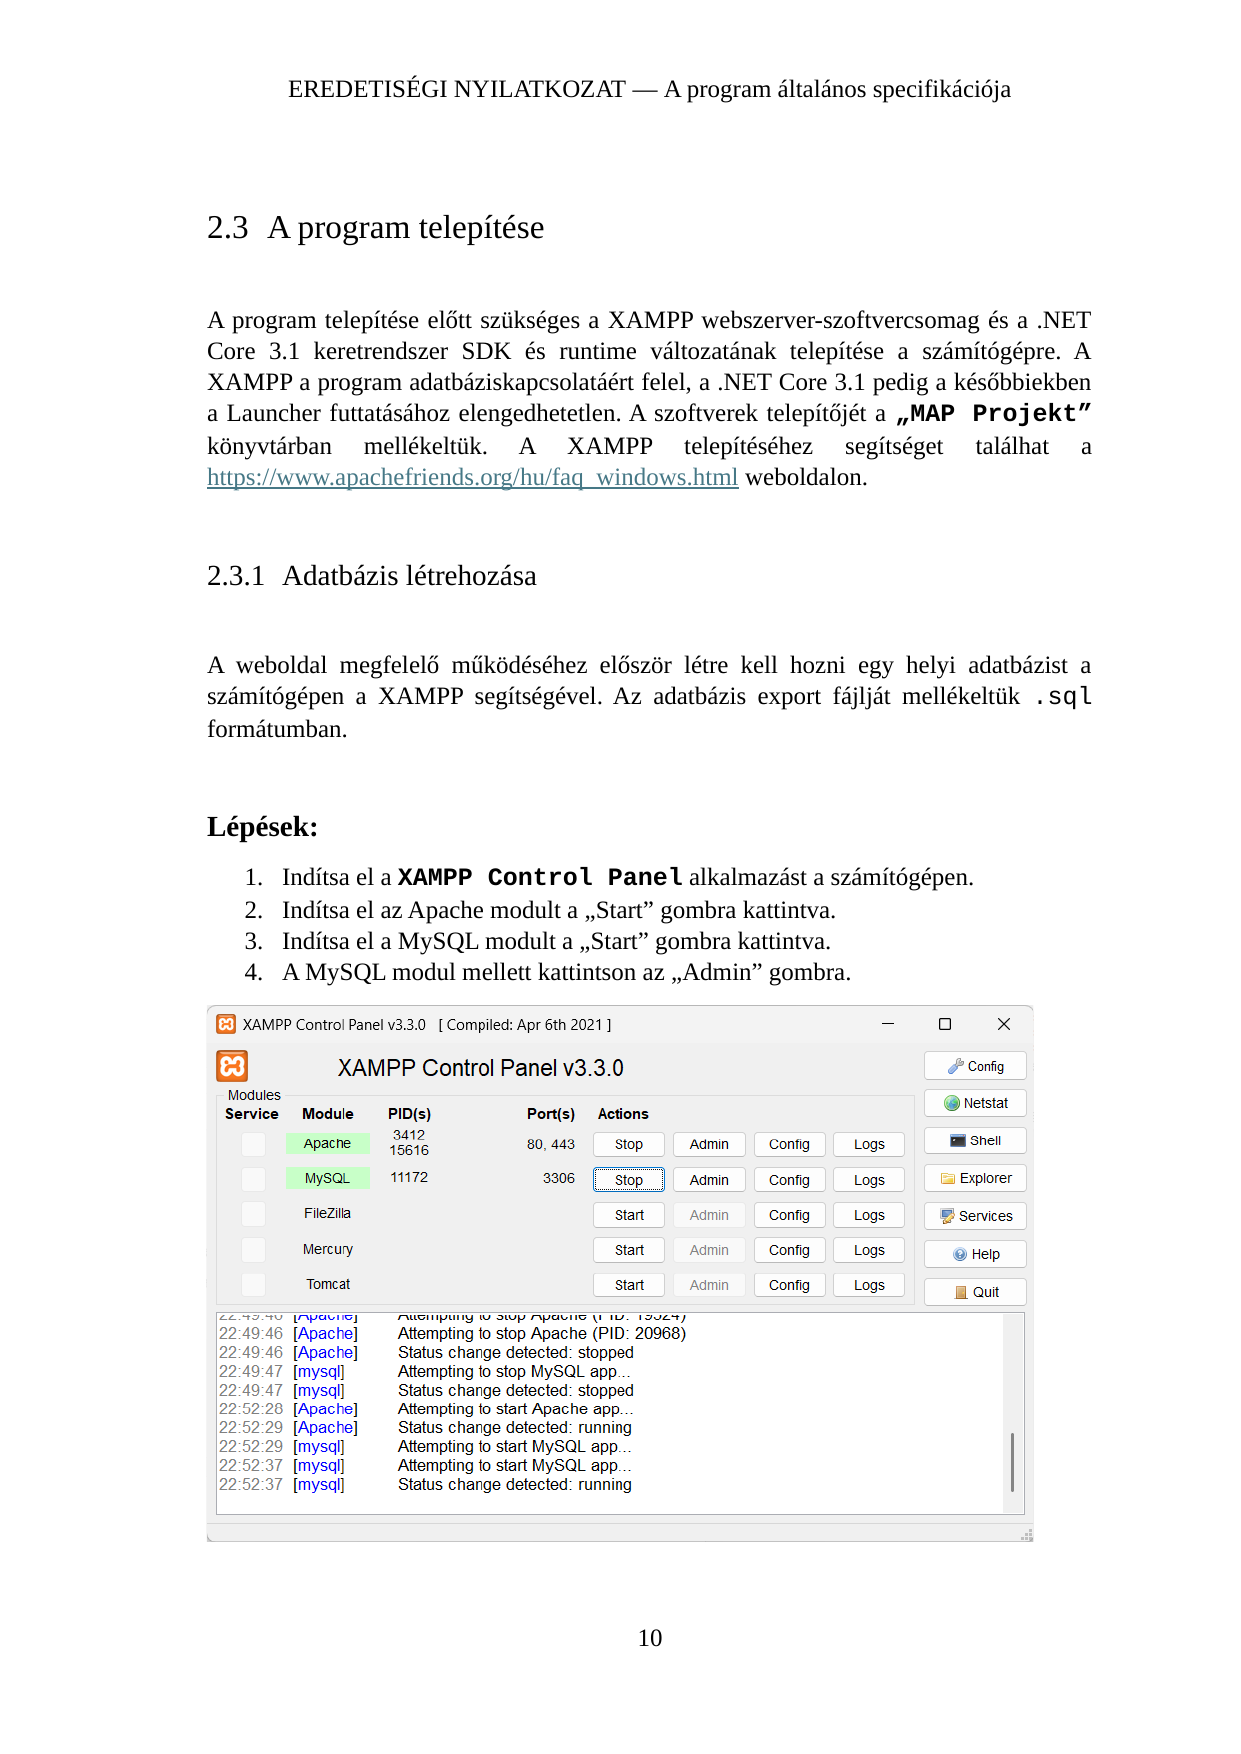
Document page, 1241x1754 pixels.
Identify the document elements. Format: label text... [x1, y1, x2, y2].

text A weboldal megfelelő működéséhez először létre kell hozni egy helyi adatbázist a számítógépen a XAMPP segítségével. Az adatbázis export fájlját mellékeltük .sql formátumban. [207, 650, 1092, 743]
text Lépések: [207, 809, 1092, 843]
subtitle Adatbázis létrehozása [207, 558, 1092, 591]
list Indítsa el a MySQL modult a „Start” gombra kattintva. [244, 926, 1092, 955]
list Indítsa el az Apache modult a „Start” gombra kattintva. [244, 895, 1092, 924]
list A MySQL modul mellett kattintson az „Admin” gombra. [244, 957, 1092, 986]
picture [206, 1005, 1034, 1542]
list Indítsa el a XAMPP Control Panel alkalmazást a számítógépen. [244, 862, 1092, 893]
subtitle A program telepítése [207, 207, 1092, 246]
text A program telepítése előtt szükséges a XAMPP webszerver-szoftvercsomag és a .NET Core 3.1 keretrendszer SDK és runtime változatának telepítése a számítógépre. A XAMPP a program adatbáziskapcsolatáért felel, a .NET Core 3.1 pedig a későbbiekben a Launcher futtatásához elengedhetetlen. A szoftverek telepítőjét a „MAP Projekt” könyvtárban mellékeltük. A XAMPP telepítéséhez segítséget találhat a https://www.apachefriends.org/hu/faq_windows.html weboldalon. [207, 305, 1092, 491]
